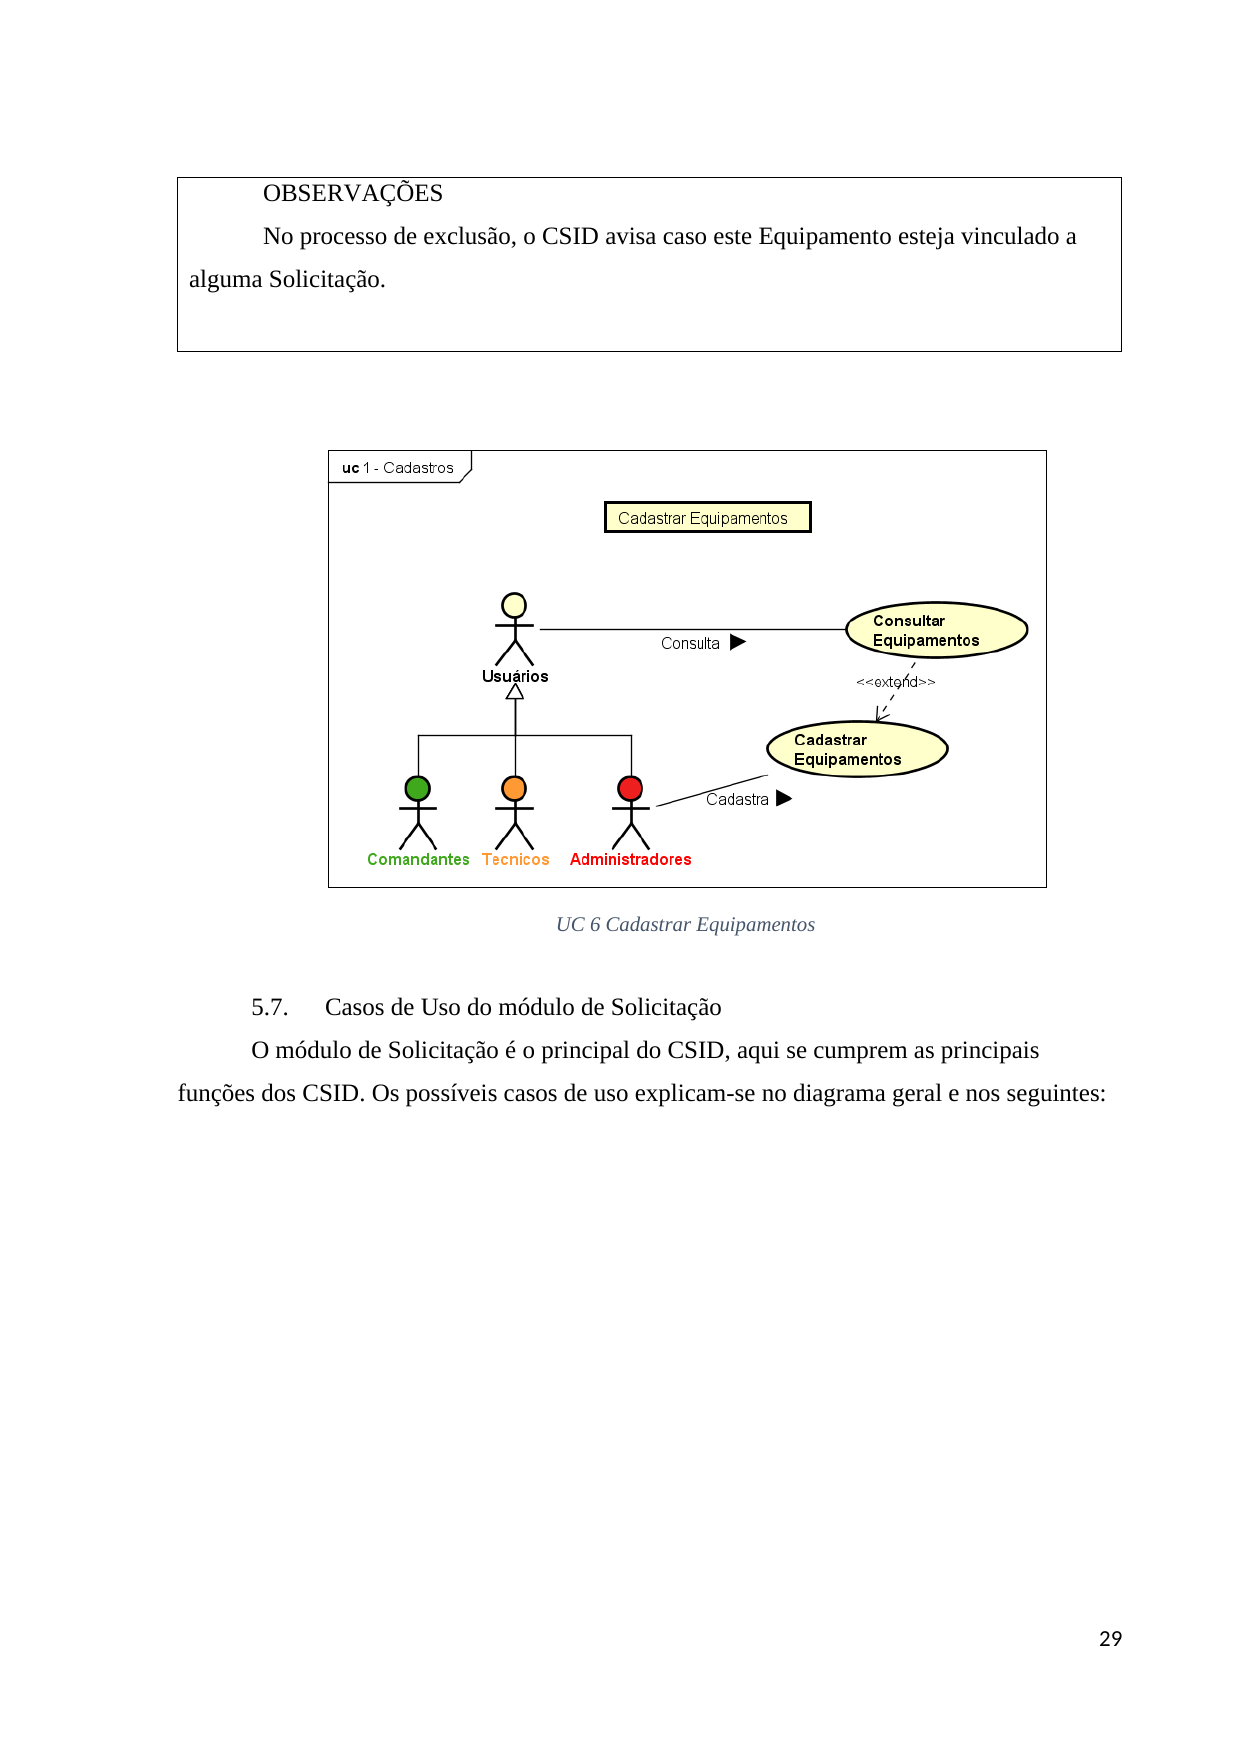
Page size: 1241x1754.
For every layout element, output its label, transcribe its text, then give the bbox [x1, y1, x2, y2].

text UC 6 Cadastrar Equipamentos [177, 912, 1122, 936]
picture [315, 437, 1058, 899]
text O módulo de Solicitação é o principal do CSID, aqui se cumprem as principais funções dos CSID. Os possíveis casos de uso explicam-se no diagrama geral e nos seguintes: [177, 1035, 1122, 1107]
table_cell OBSERVAÇÕES No processo de exclusão, o CSID avisa caso este Equipamento esteja vinculado a alguma Solicitação. [178, 178, 1121, 351]
list Casos de Uso do módulo de Solicitação [177, 992, 1122, 1020]
